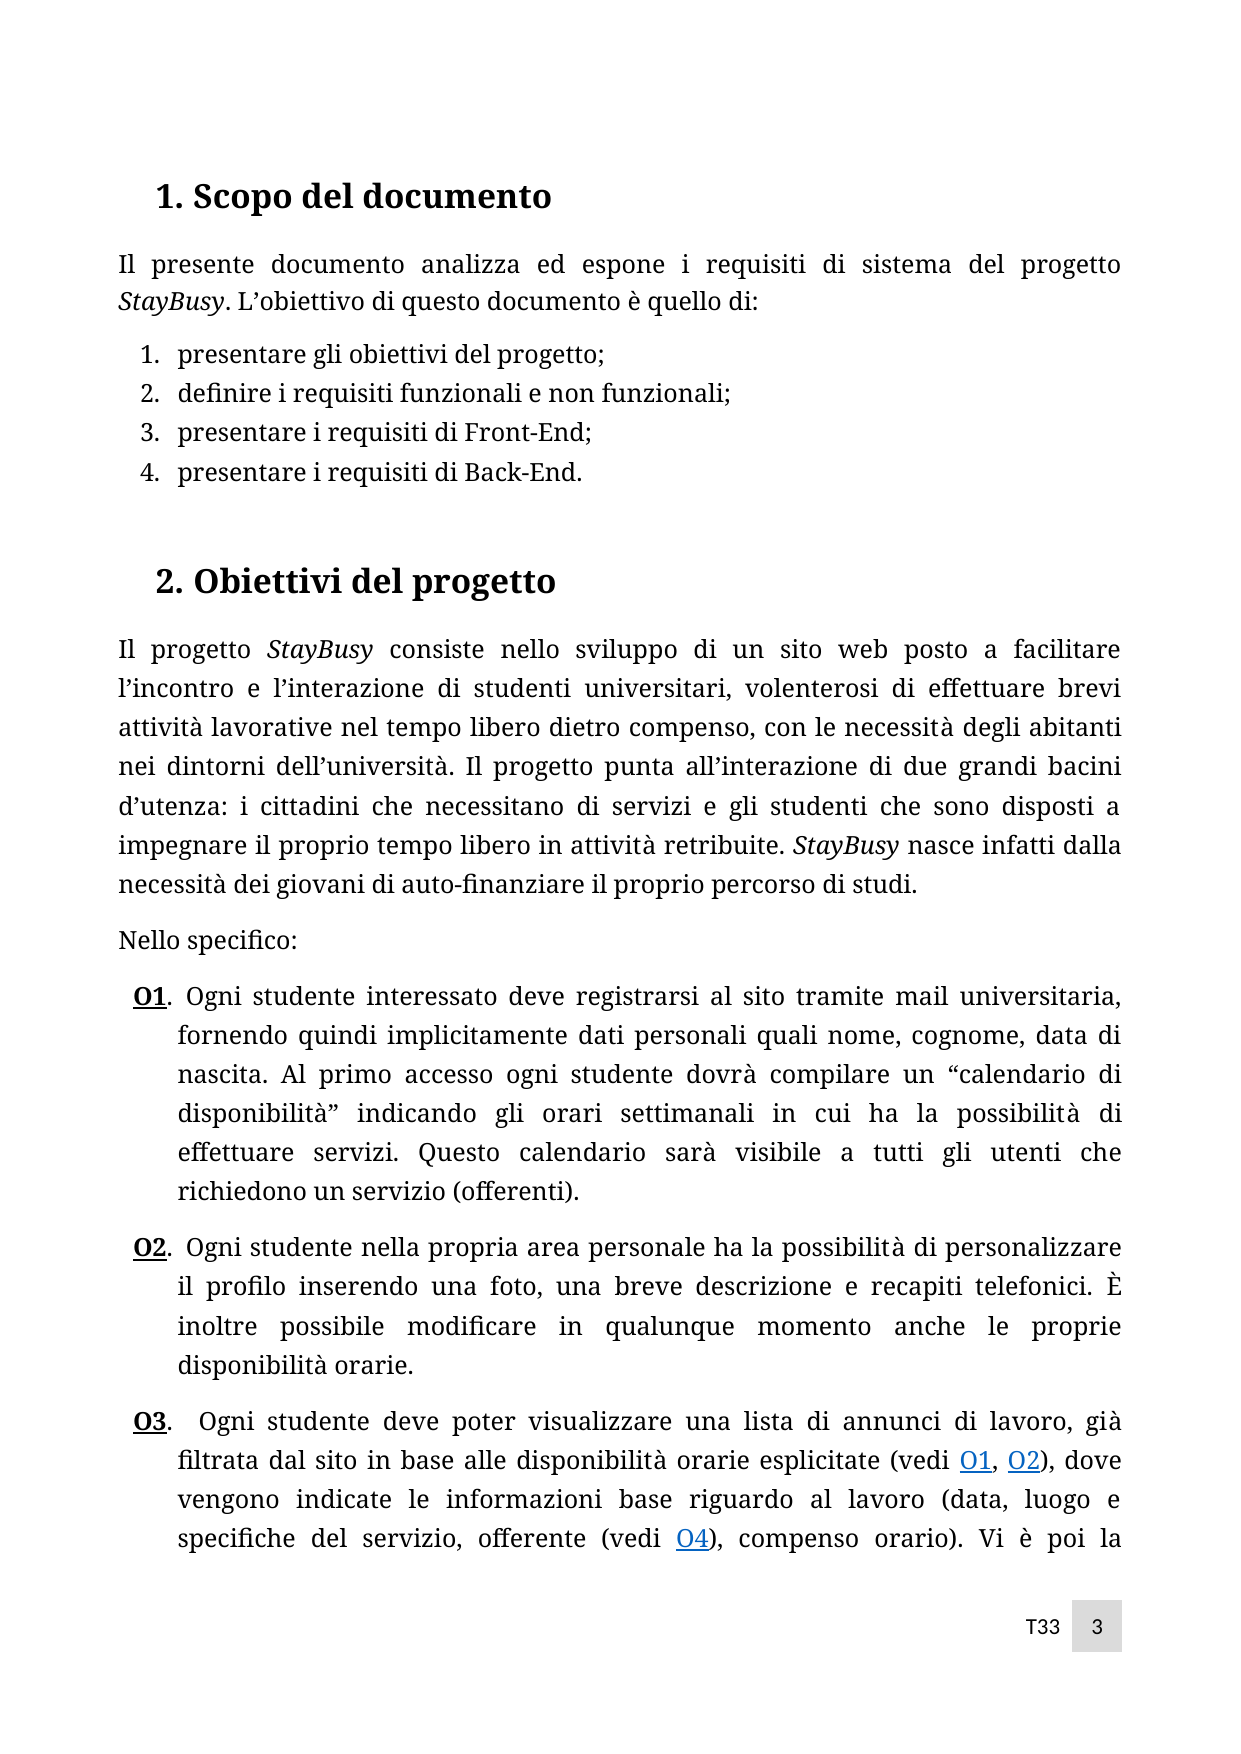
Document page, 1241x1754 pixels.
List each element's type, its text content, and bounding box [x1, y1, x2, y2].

text Il progetto StayBusy consiste nello sviluppo di un sito web posto a facilitare l’incontro e l’interazione di studenti universitari, volenterosi di effettuare brevi attività lavorative nel tempo libero dietro compenso, con le necessità degli abitanti nei dintorni dell’università. Il progetto punta all’interazione di due grandi bacini d’utenza: i cittadini che necessitano di servizi e gli studenti che sono disposti a impegnare il proprio tempo libero in attività retribuite. StayBusy nasce infatti dalla necessità dei giovani di auto-finanziare il proprio percorso di studi. [118, 632, 1122, 901]
list presentare gli obiettivi del progetto; [140, 337, 1122, 371]
text O1. Ogni studente interessato deve registrarsi al sito tramite mail universitaria, fornendo quindi implicitamente dati personali quali nome, cognome, data di nascita. Al primo accesso ogni studente dovrà compilare un “calendario di disponibilità” indicando gli orari settimanali in cui ha la possibilità di effettuare servizi. Questo calendario sarà visibile a tutti gli utenti che richiedono un servizio (offerenti). [133, 978, 1122, 1208]
subtitle Obiettivi del progetto [156, 558, 1122, 603]
text O2. Ogni studente nella propria area personale ha la possibilità di personalizzare il profilo inserendo una foto, una breve descrizione e recapiti telefonici. È inoltre possibile modificare in qualunque momento anche le proprie disponibilità orarie. [133, 1230, 1122, 1381]
list presentare i requisiti di Back-End. [140, 454, 1122, 488]
text Il presente documento analizza ed espone i requisiti di sistema del progetto StayBusy. L’obiettivo di questo documento è quello di: [118, 247, 1122, 317]
text Nello specifico: [118, 922, 1122, 956]
subtitle Scopo del documento [156, 173, 1122, 218]
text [133, 1403, 1122, 1555]
list definire i requisiti funzionali e non funzionali; [140, 376, 1122, 410]
list presentare i requisiti di Front-End; [140, 415, 1122, 449]
